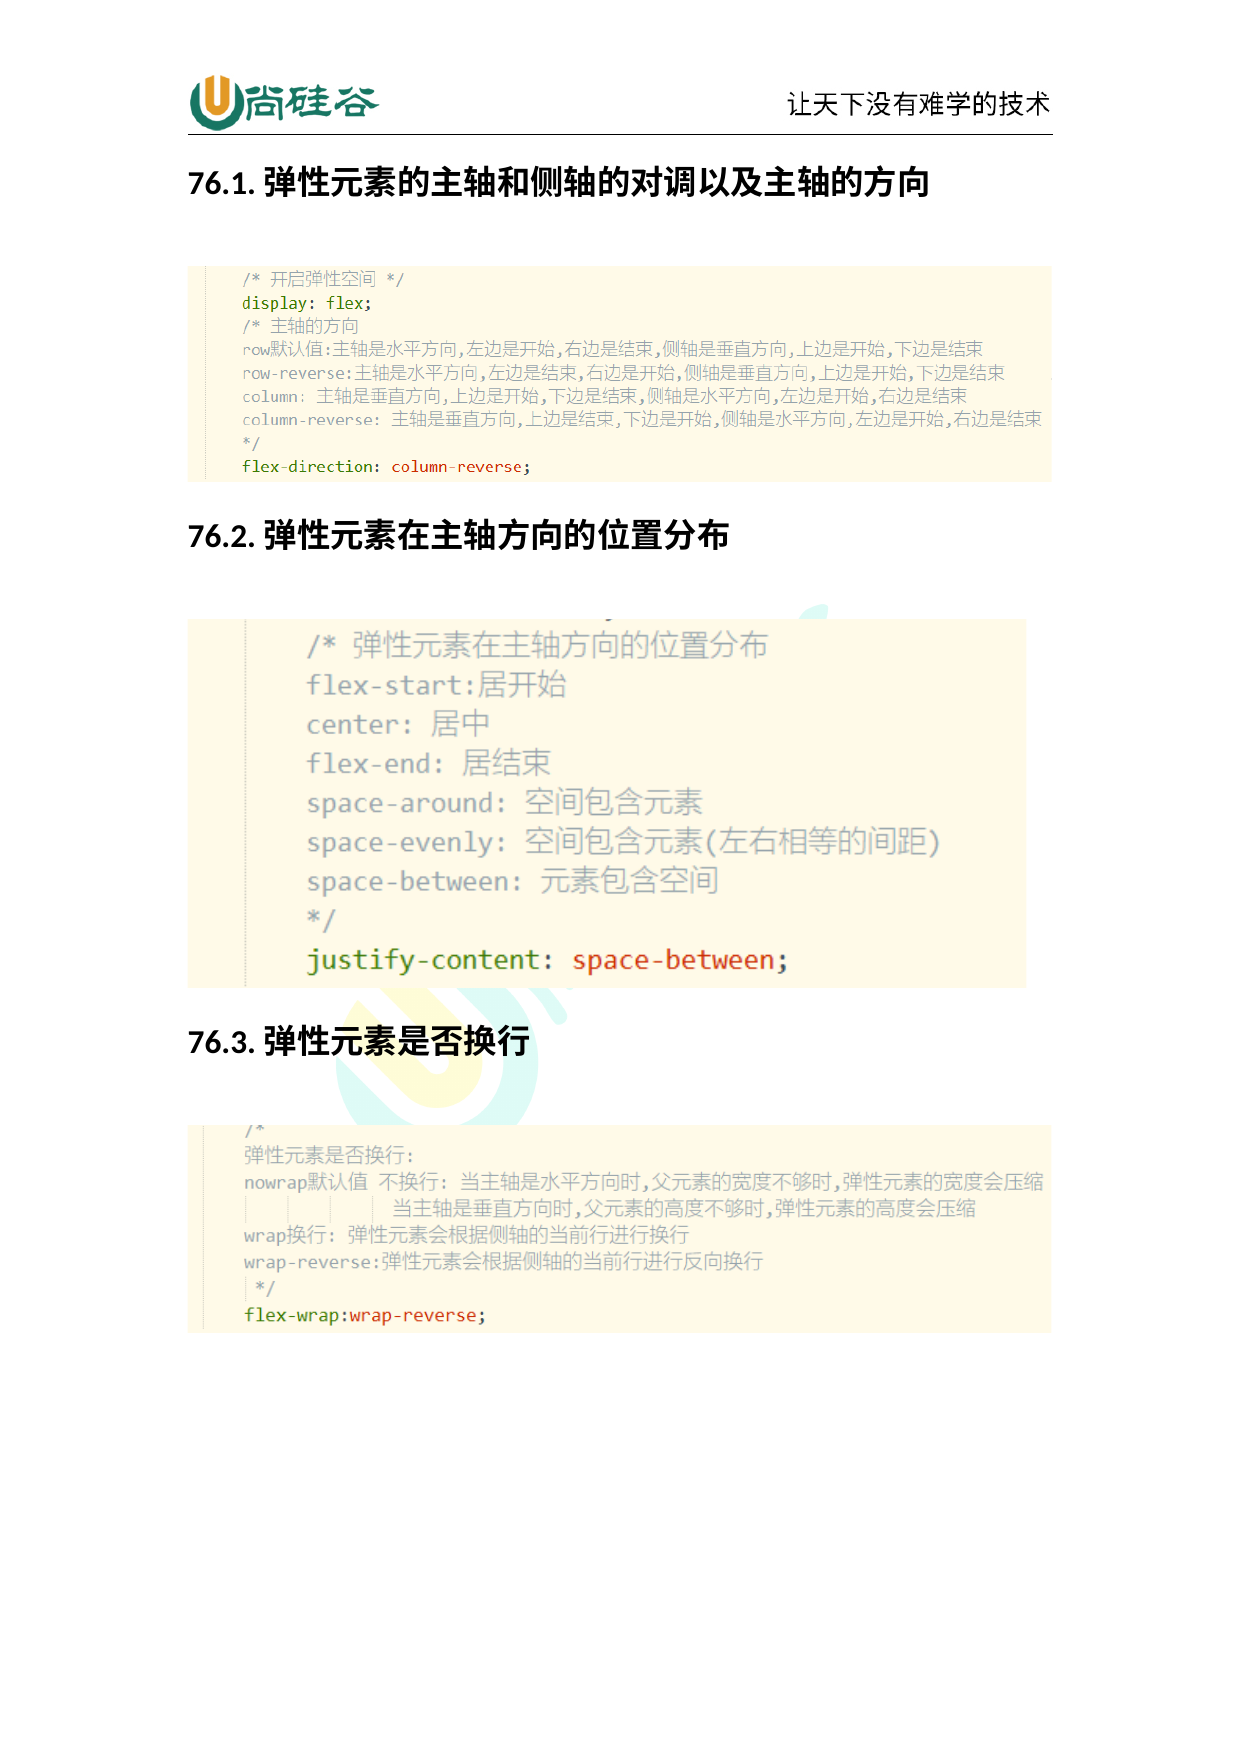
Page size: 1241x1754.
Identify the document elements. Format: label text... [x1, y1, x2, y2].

picture [187, 619, 1027, 988]
subtitle 弹性元素在主轴方向的位置分布 [187, 509, 1053, 557]
subtitle 弹性元素的主轴和侧轴的对调以及主轴的方向 [187, 156, 1053, 204]
picture [187, 1125, 1052, 1333]
subtitle 弹性元素是否换行 [187, 1015, 1053, 1063]
picture [187, 266, 1052, 482]
picture [187, 73, 1053, 132]
